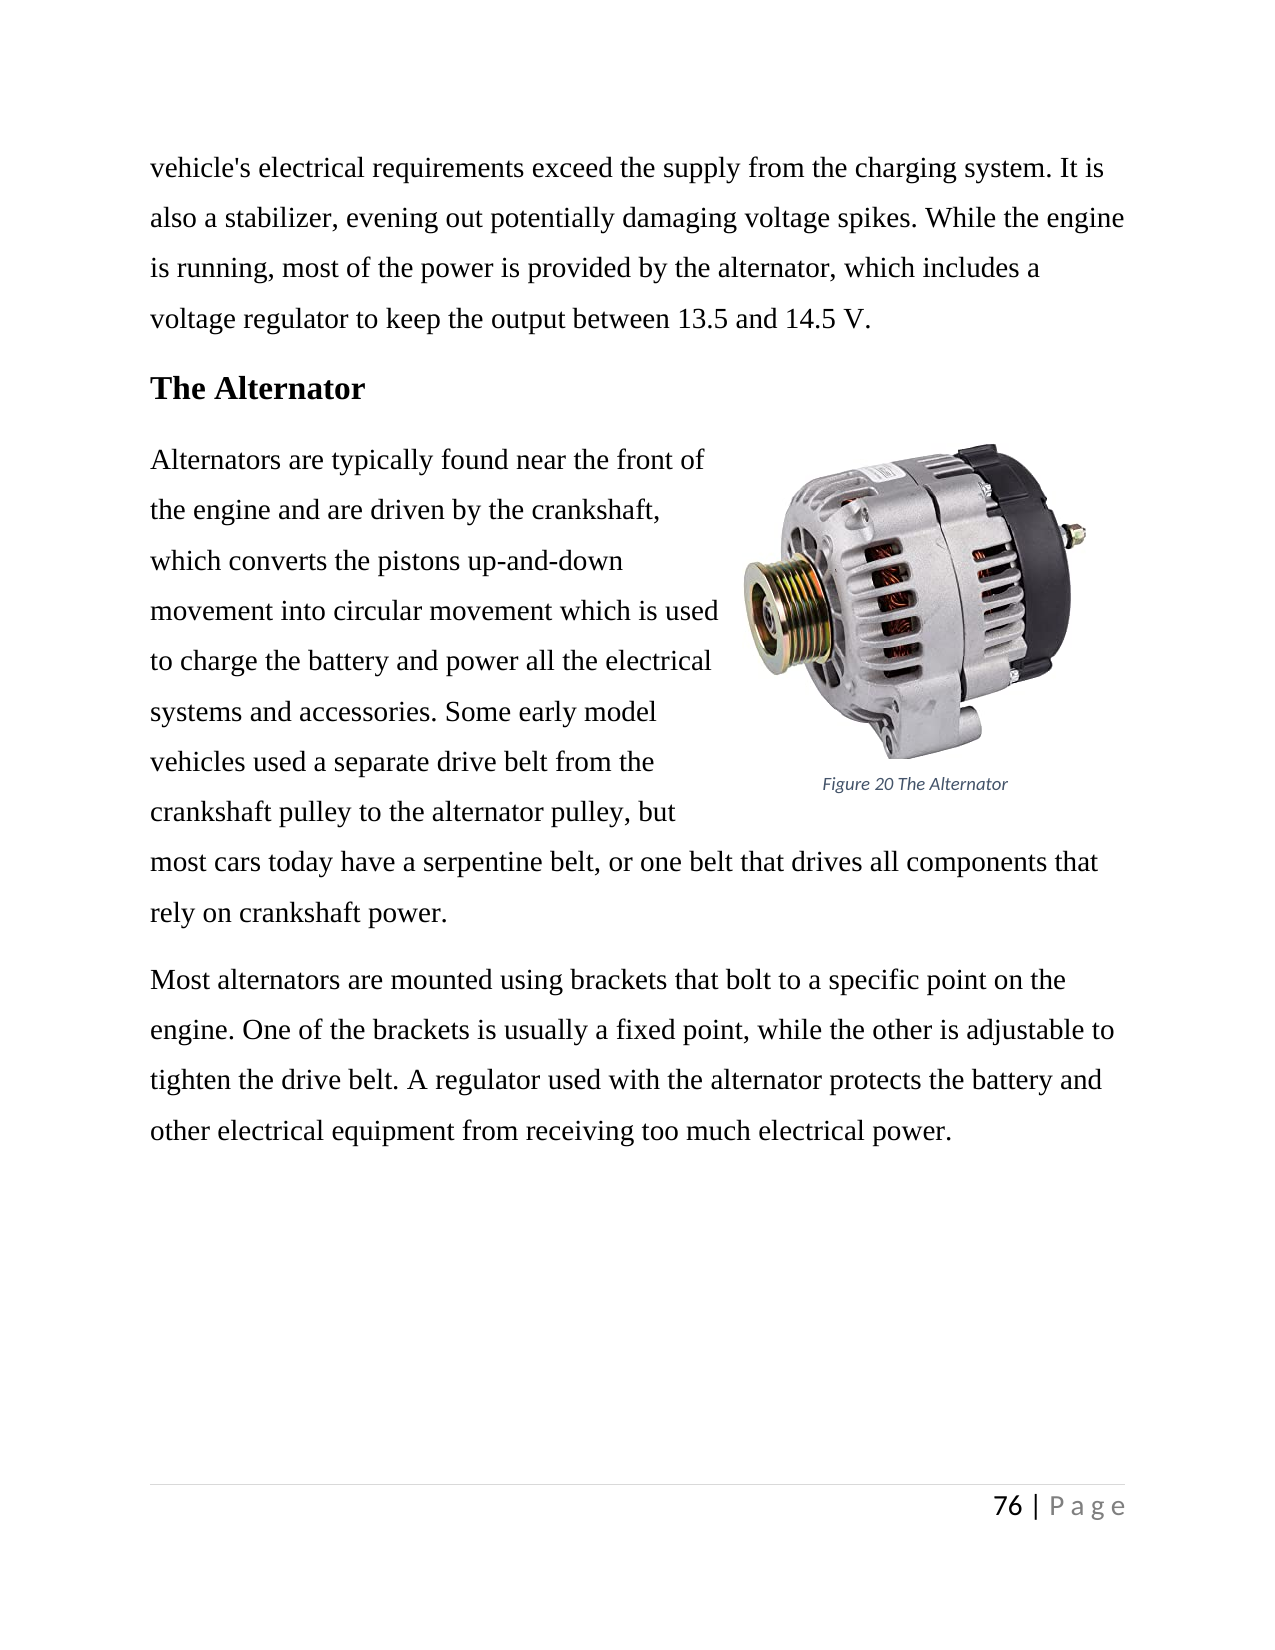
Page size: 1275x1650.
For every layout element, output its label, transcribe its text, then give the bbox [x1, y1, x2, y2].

text The Alternator [150, 368, 1125, 406]
picture [742, 443, 1086, 759]
text Most alternators are mounted using brackets that bolt to a specific point on the engine. One of the brackets is usually a fixed point, while the other is adjustable to tighten the drive belt. A regulator used with the alternator protects the battery and other electrical equipment from receiving too much electrical power. [150, 962, 1125, 1146]
text Alternators are typically found near the front of the engine and are driven by the crankshaft, which converts the pistons up-and-down movement into circular movement which is used to charge the battery and power all the electrical systems and accessories. Some early model vehicles used a separate drive belt from the crankshaft pulley to the alternator pulley, but most cars today have a serpentine belt, or one belt that drives all components that rely on crankshaft power. [150, 442, 1125, 928]
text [150, 150, 1125, 334]
